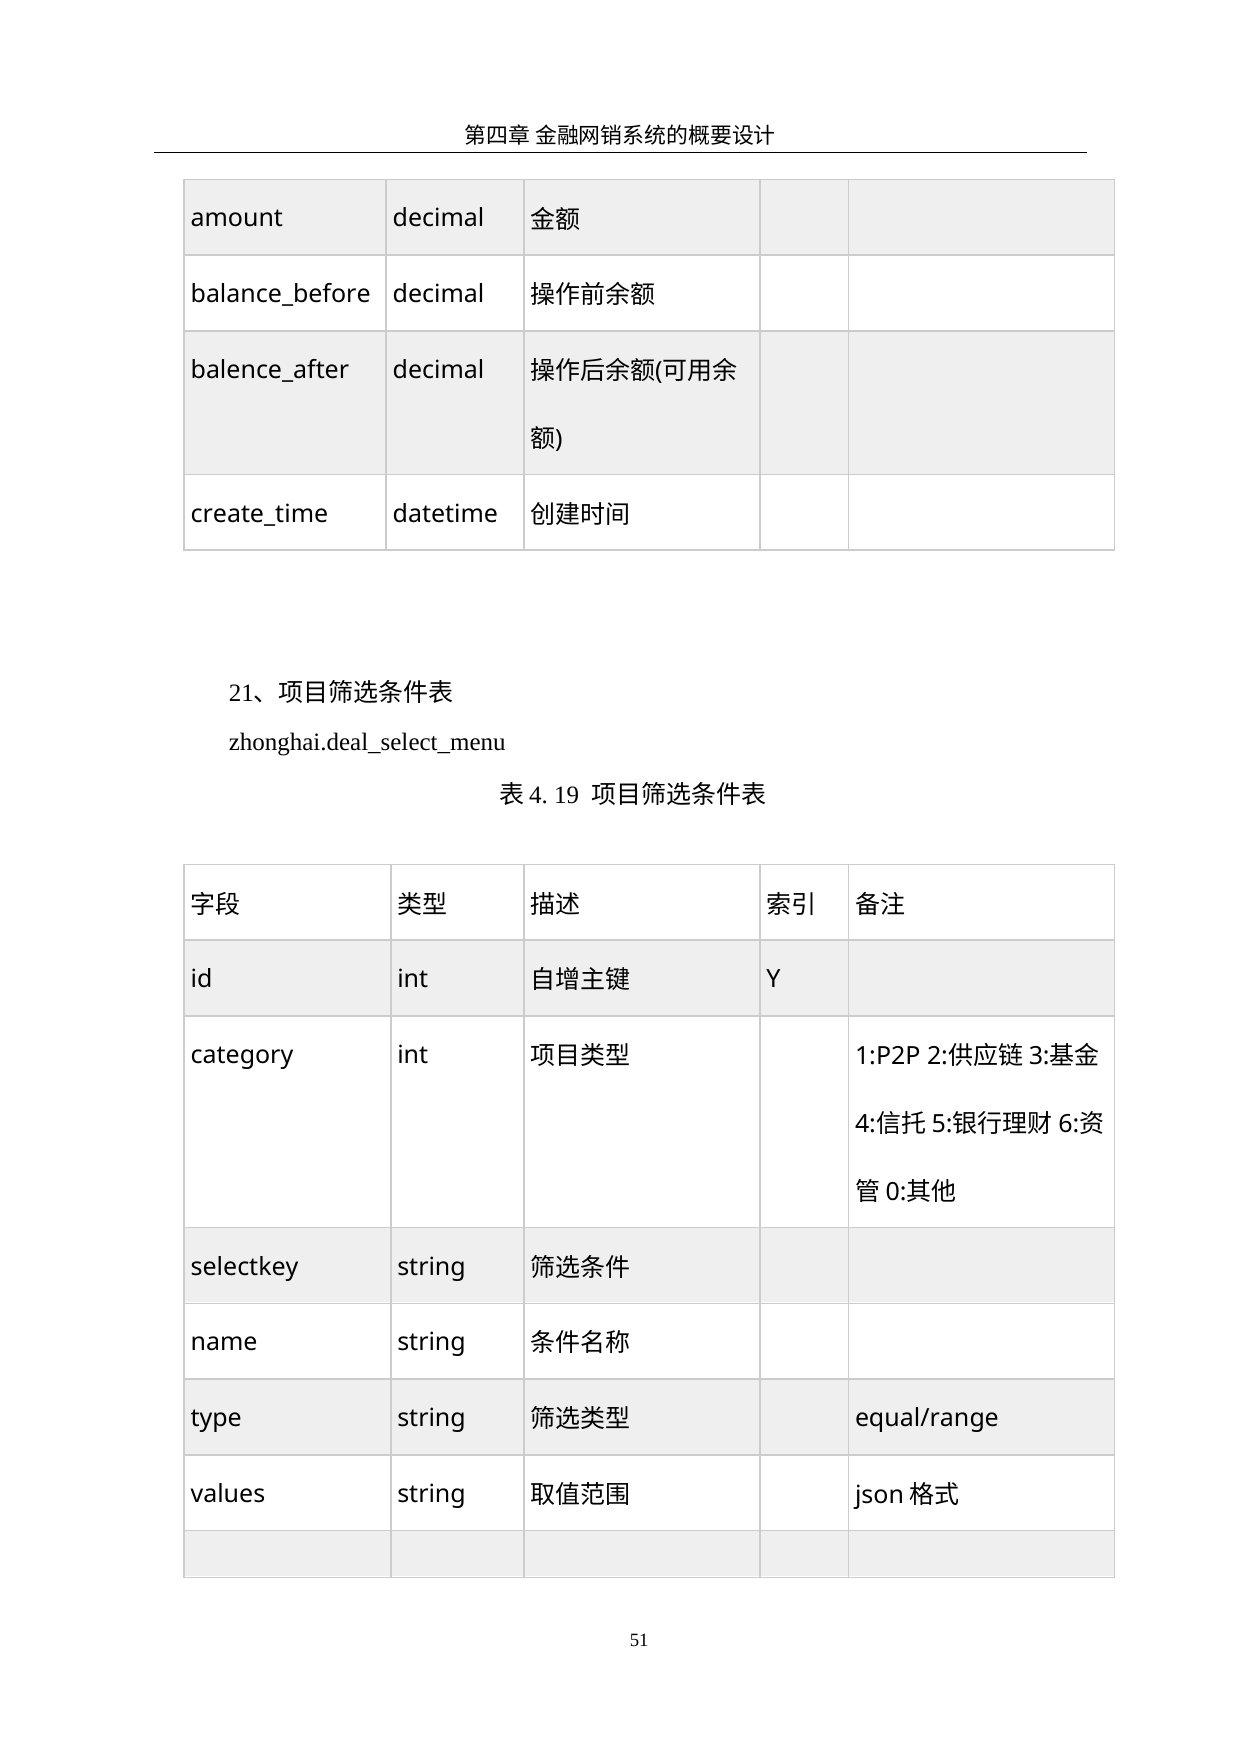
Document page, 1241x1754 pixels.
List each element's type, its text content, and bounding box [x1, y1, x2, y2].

text zhonghai.deal_select_menu [178, 724, 1087, 758]
table_cell 1:P2P 2:供应链 3:基金 4:信托 5:银行理财 6:资管 0:其他 [849, 1017, 1114, 1227]
table_cell [525, 1531, 759, 1576]
table_cell [185, 1531, 390, 1576]
table_cell 操作前余额 [525, 256, 759, 330]
table_cell id [185, 941, 390, 1015]
table_cell string [392, 1304, 523, 1378]
table_cell string [392, 1456, 523, 1529]
table_cell datetime [387, 475, 523, 549]
table_header 类型 [392, 865, 523, 939]
table_cell decimal [387, 180, 523, 254]
table_cell [849, 941, 1114, 1015]
table_cell selectkey [185, 1228, 390, 1302]
table_cell 操作后余额(可用余额) [525, 332, 759, 474]
table_cell decimal [387, 332, 523, 474]
table_cell values [185, 1456, 390, 1529]
table_cell [761, 1380, 848, 1454]
table_cell string [392, 1228, 523, 1302]
table_cell [761, 475, 848, 549]
table_header 描述 [525, 865, 759, 939]
table_cell string [392, 1380, 523, 1454]
table_cell [392, 1531, 523, 1576]
table_cell 筛选类型 [525, 1380, 759, 1454]
table_cell [849, 1228, 1114, 1302]
table_cell [761, 180, 848, 254]
table_cell Y [761, 941, 848, 1015]
table_cell [761, 1304, 848, 1378]
table_cell [761, 332, 848, 474]
table_cell [849, 332, 1114, 474]
table_cell [761, 1017, 848, 1227]
table_cell [849, 180, 1114, 254]
table_cell balence_after [185, 332, 385, 474]
table_cell amount [185, 180, 385, 254]
table_cell [761, 1228, 848, 1302]
table_cell [761, 1531, 848, 1576]
table_cell int [392, 941, 523, 1015]
table_cell [849, 475, 1114, 549]
text 21、项目筛选条件表 [178, 656, 1087, 724]
table_cell 项目类型 [525, 1017, 759, 1227]
table_cell 取值范围 [525, 1456, 759, 1529]
table_cell [849, 1531, 1114, 1576]
table_cell [761, 256, 848, 330]
table_cell [849, 256, 1114, 330]
table_cell int [392, 1017, 523, 1227]
table_cell 筛选条件 [525, 1228, 759, 1302]
table_cell 金额 [525, 180, 759, 254]
table_header 索引 [761, 865, 848, 939]
table_cell name [185, 1304, 390, 1378]
table_cell 创建时间 [525, 475, 759, 549]
table_cell create_time [185, 475, 385, 549]
table_cell json格式 [849, 1456, 1114, 1529]
table_cell 自增主键 [525, 941, 759, 1015]
table_header 字段 [185, 865, 390, 939]
table_cell decimal [387, 256, 523, 330]
table_cell [761, 1456, 848, 1529]
table_cell 条件名称 [525, 1304, 759, 1378]
table_header 备注 [849, 865, 1114, 939]
table_cell category [185, 1017, 390, 1227]
table_cell equal/range [849, 1380, 1114, 1454]
table_cell type [185, 1380, 390, 1454]
table_cell balance_before [185, 256, 385, 330]
table_cell [849, 1304, 1114, 1378]
